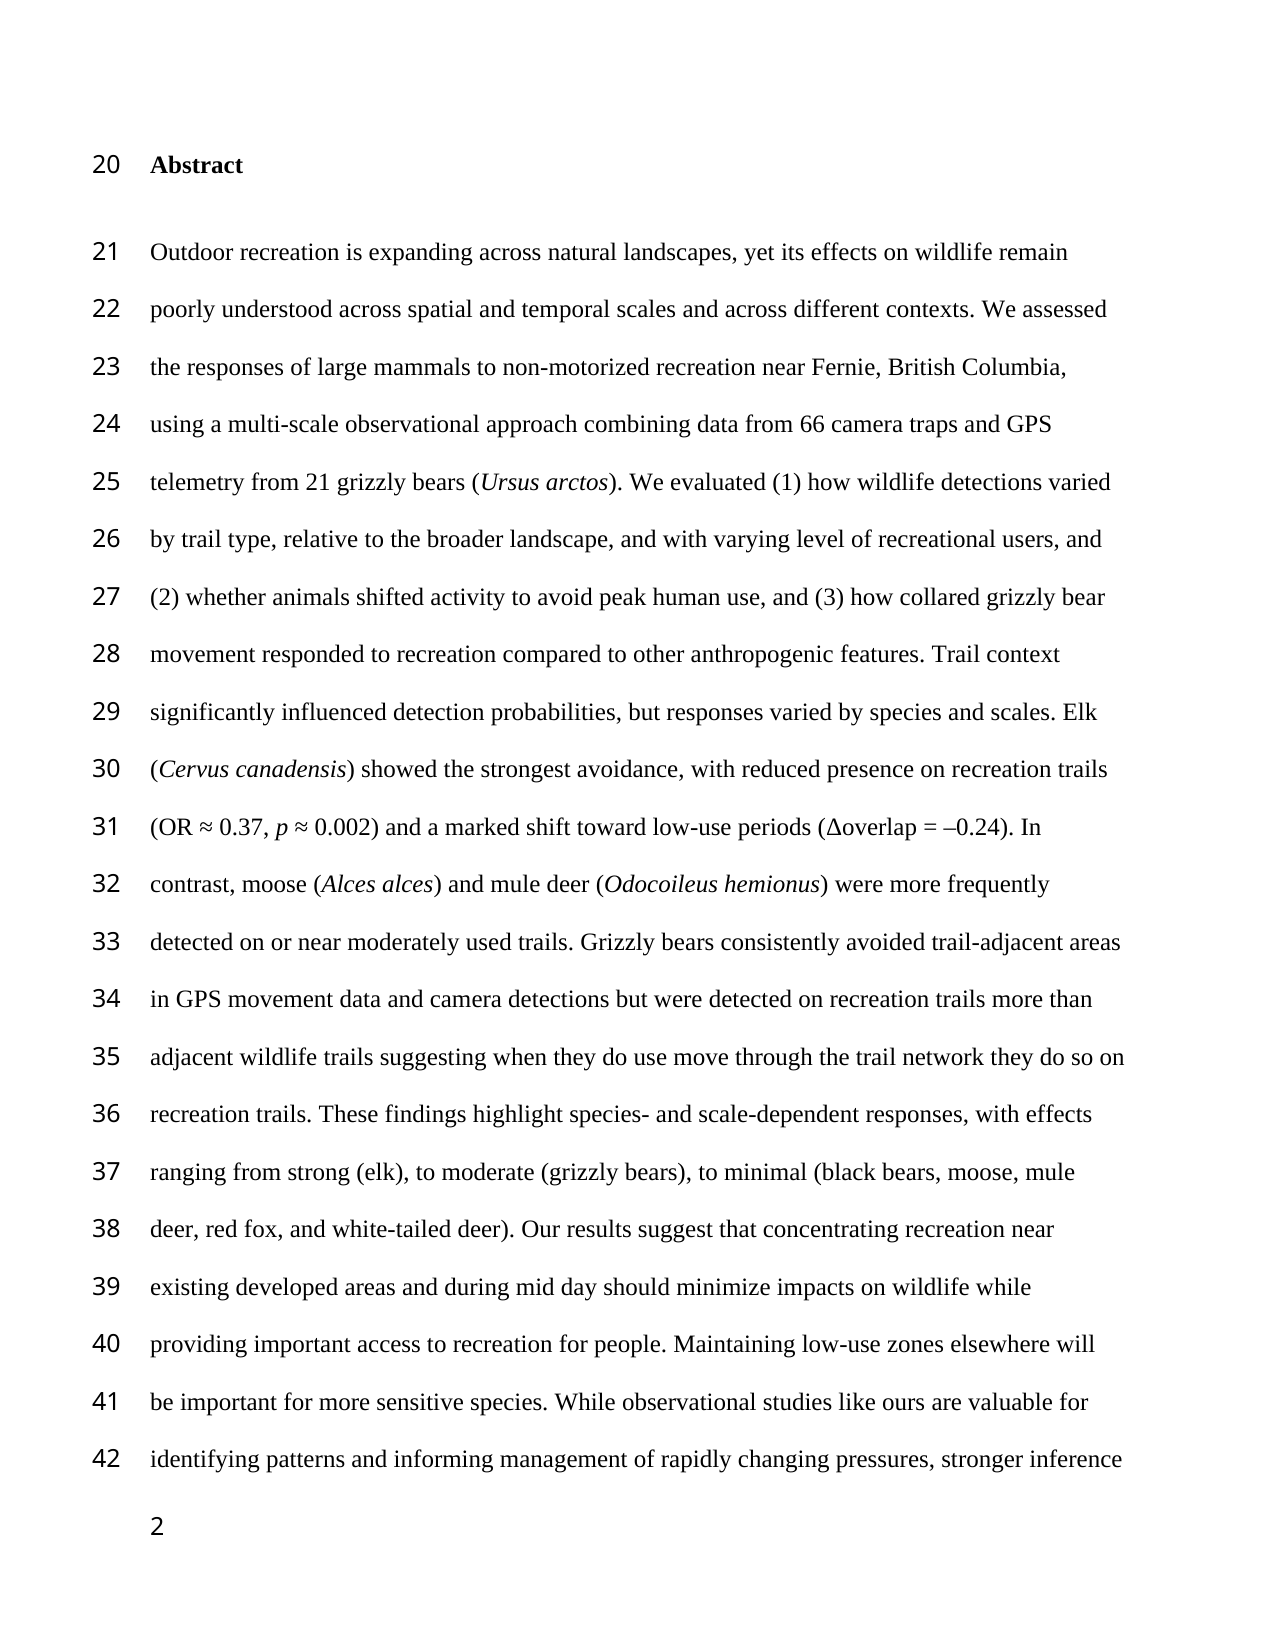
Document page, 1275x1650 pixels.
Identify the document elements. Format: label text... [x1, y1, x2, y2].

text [150, 237, 1125, 1473]
text Abstract [150, 150, 1125, 179]
